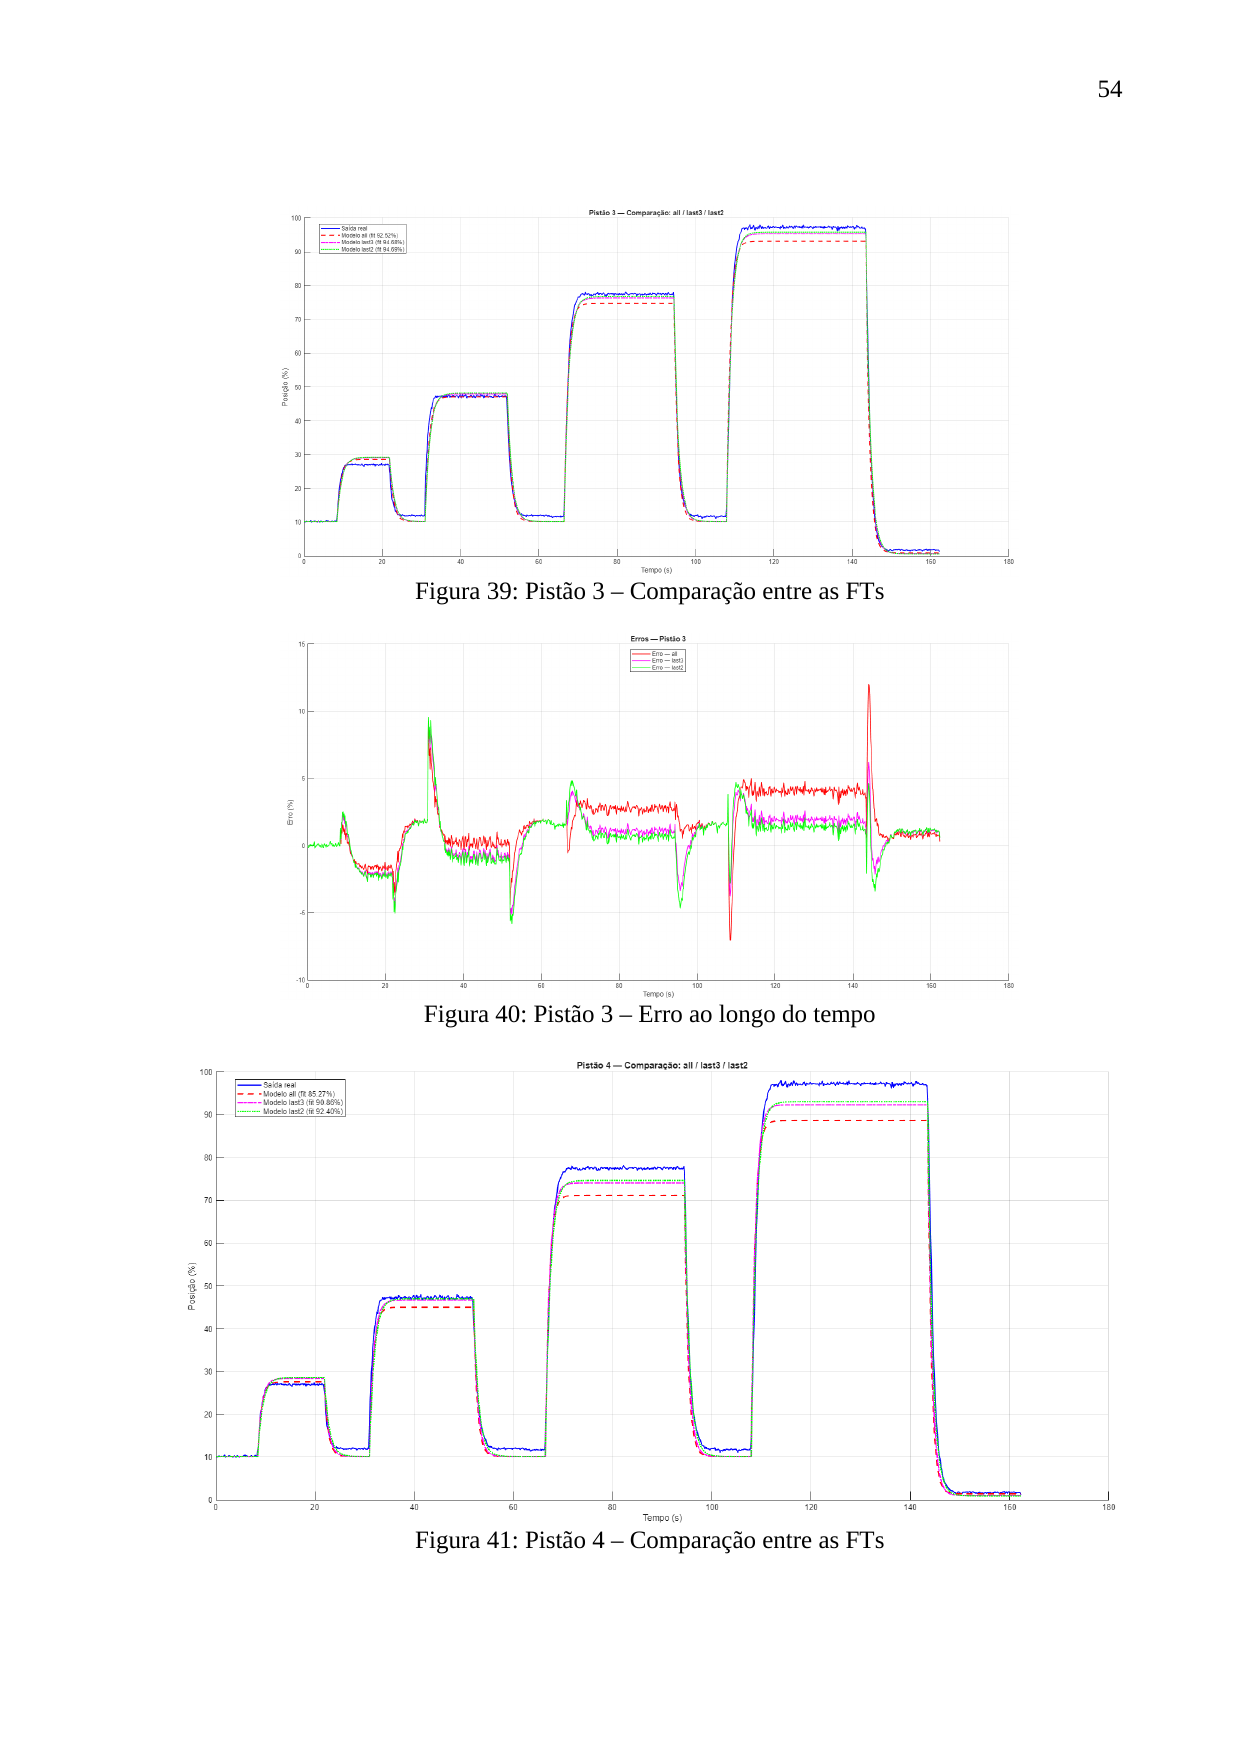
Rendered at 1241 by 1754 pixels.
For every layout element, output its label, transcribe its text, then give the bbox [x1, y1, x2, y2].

text Figura 41: Pistão 4 – Comparação entre as FTs [177, 1526, 1122, 1554]
text Figura 40: Pistão 3 – Erro ao longo do tempo [177, 999, 1122, 1028]
picture [177, 1056, 1123, 1526]
picture [280, 633, 1019, 1000]
picture [280, 206, 1019, 577]
text Figura 39: Pistão 3 – Comparação entre as FTs [177, 576, 1122, 605]
